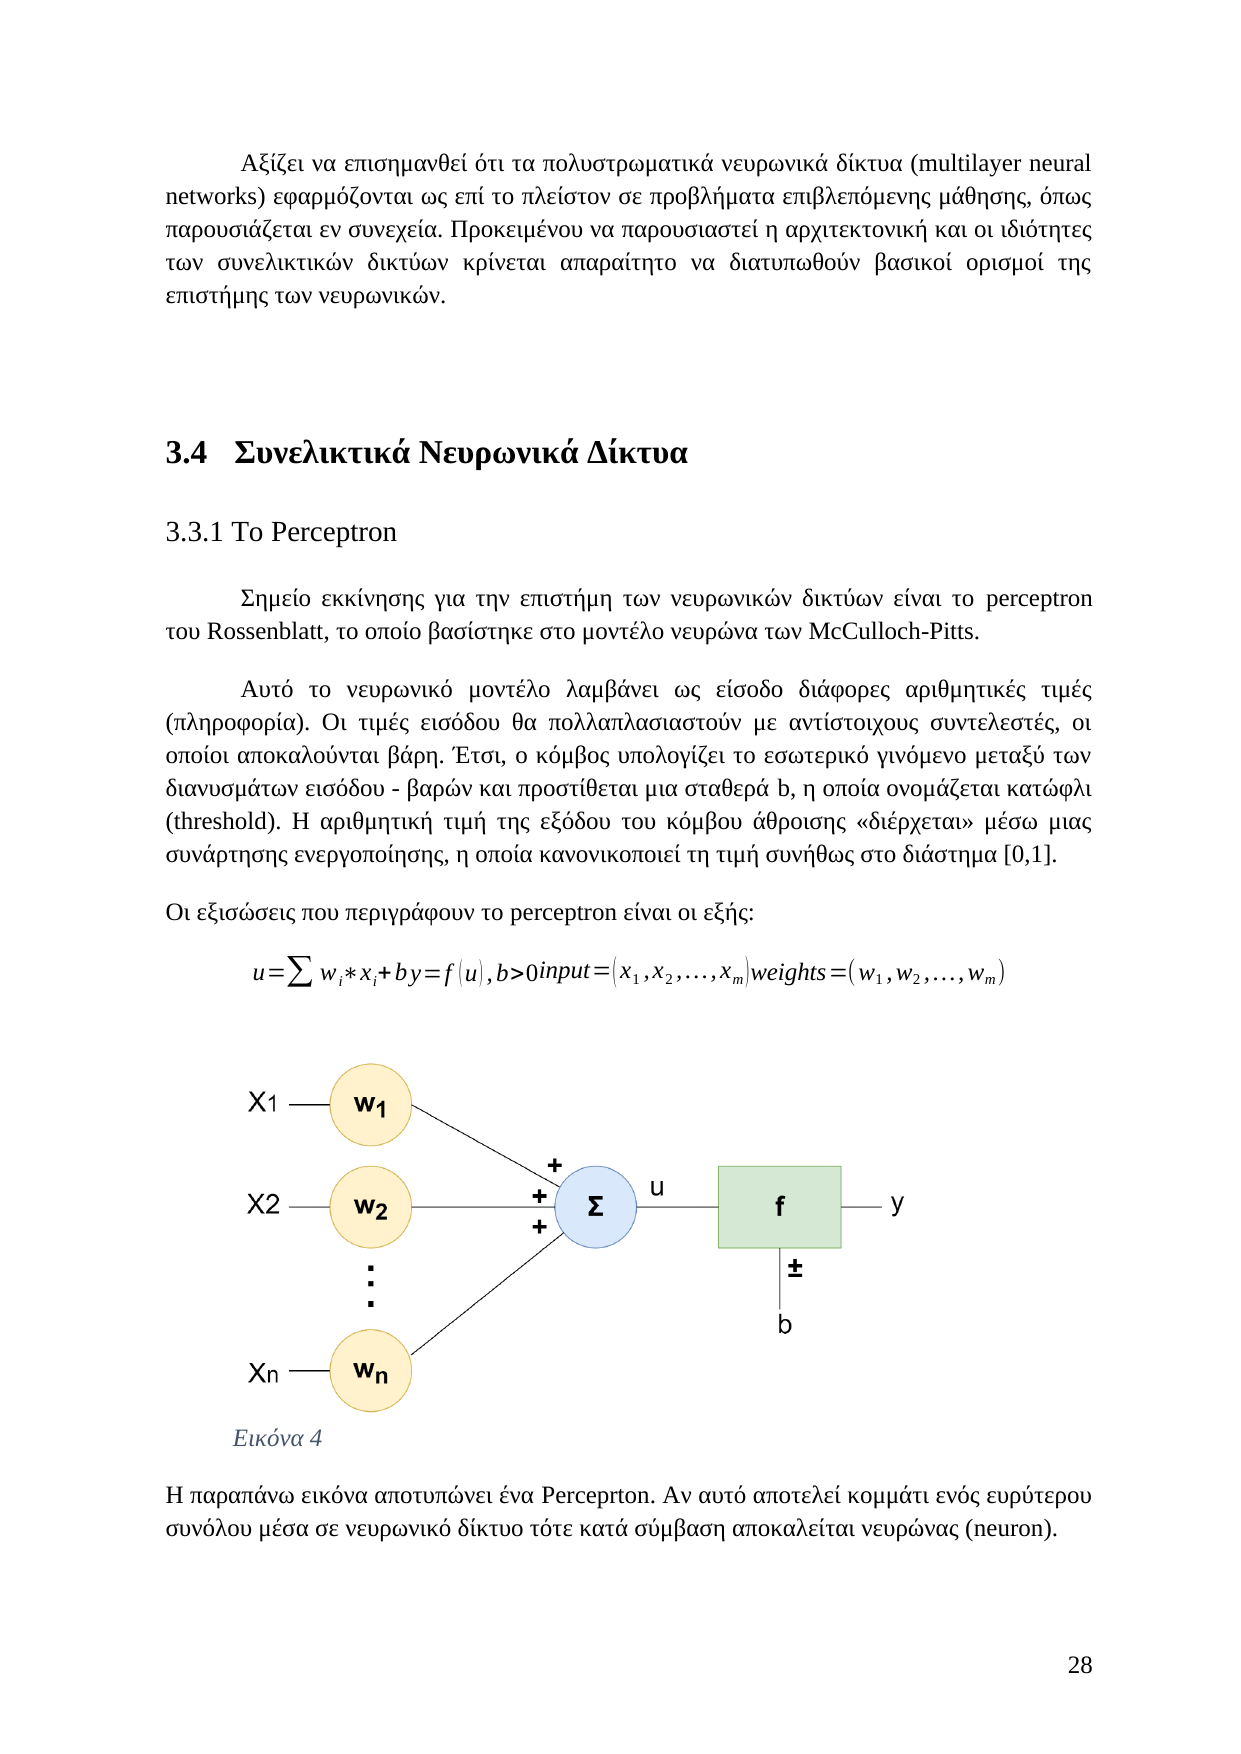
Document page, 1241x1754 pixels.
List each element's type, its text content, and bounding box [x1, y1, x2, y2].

text Η παραπάνω εικόνα αποτυπώνει ένα Perceprton. Αν αυτό αποτελεί κομμάτι ενός ευρύτερου συνόλου μέσα σε νευρωνικό δίκτυο τότε κατά σύμβαση αποκαλείται νευρώνας (neuron). [165, 1480, 1092, 1542]
picture [232, 1058, 918, 1417]
subtitle 3.4 Συνελικτικά Νευρωνικά Δίκτυα [165, 432, 1092, 470]
text Αυτό το νευρωνικό μοντέλο λαμβάνει ως είσοδο διάφορες αριθμητικές τιμές (πληροφορία). Οι τιμές εισόδου θα πολλαπλασιαστούν με αντίστοιχους συντελεστές, οι οποίοι αποκαλούνται βάρη. Έτσι, ο κόμβος υπολογίζει το εσωτερικό γινόμενο μεταξύ των διανυσμάτων εισόδου - βαρών και προστίθεται μια σταθερά b, η οποία ονομάζεται κατώφλι (threshold). Η αριθμητική τιμή της εξόδου του κόμβου άθροισης «διέρχεται» μέσω μιας συνάρτησης ενεργοποίησης, η οποία κανονικοποιεί τη τιμή συνήθως στο διάστημα [0,1]. [165, 674, 1092, 868]
text Αξίζει να επισημανθεί ότι τα πολυστρωματικά νευρωνικά δίκτυα (multilayer neural networks) εφαρμόζονται ως επί το πλείστον σε προβλήματα επιβλεπόμενης μάθησης, όπως παρουσιάζεται εν συνεχεία. Προκειμένου να παρουσιαστεί η αρχιτεκτονική και οι ιδιότητες των συνελικτικών δικτύων κρίνεται απαραίτητο να διατυπωθούν βασικοί ορισμοί της επιστήμης των νευρωνικών. [165, 148, 1092, 308]
text Σημείο εκκίνησης για την επιστήμη των νευρωνικών δικτύων είναι το perceptron του Rossenblatt, το οποίο βασίστηκε στο μοντέλο νευρώνα των McCulloch-Pitts. [165, 583, 1092, 645]
subtitle 3.3.1 Το Perceptron [165, 514, 1092, 548]
text Οι εξισώσεις που περιγράφουν το perceptron είναι οι εξής: [165, 897, 1092, 926]
